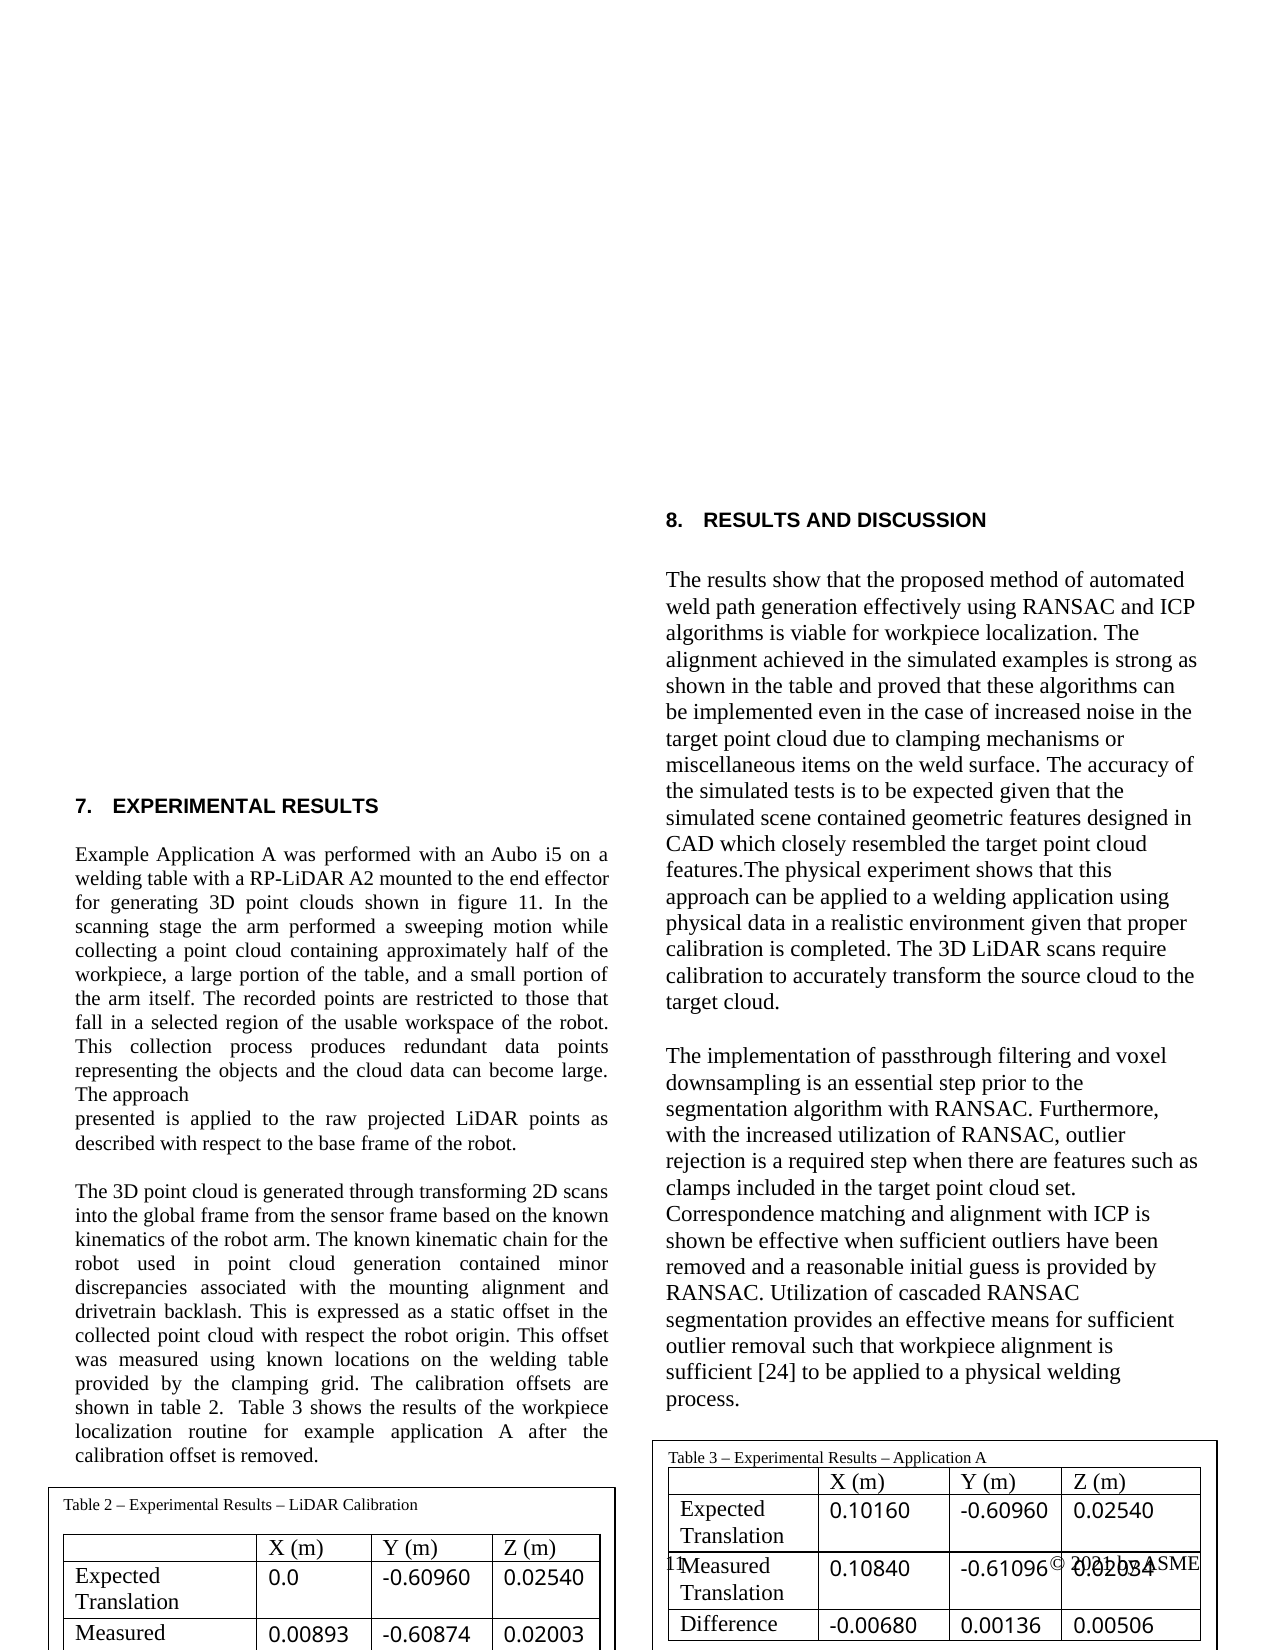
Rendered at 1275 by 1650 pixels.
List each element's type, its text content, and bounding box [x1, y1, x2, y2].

text The results show that the proposed method of automated weld path generation effectively using RANSAC and ICP algorithms is viable for workpiece localization. The alignment achieved in the simulated examples is strong as shown in the table and proved that these algorithms can be implemented even in the case of increased noise in the target point cloud due to clamping mechanisms or miscellaneous items on the weld surface. The accuracy of the simulated tests is to be expected given that the simulated scene contained geometric features designed in CAD which closely resembled the target point cloud features.The physical experiment shows that this approach can be applied to a welding application using physical data in a realistic environment given that proper calibration is completed. The 3D LiDAR scans require calibration to accurately transform the source cloud to the target cloud. [666, 567, 1200, 1014]
text Example Application A was performed with an Aubo i5 on a welding table with a RP-LiDAR A2 mounted to the end effector for generating 3D point clouds shown in figure 11. In the scanning stage the arm performed a sweeping motion while collecting a point cloud containing approximately half of the workpiece, a large portion of the table, and a small portion of the arm itself. The recorded points are restricted to those that fall in a selected region of the usable workspace of the robot. This collection process produces redundant data points representing the objects and the cloud data can become large. The approach [75, 842, 609, 1106]
list EXPERIMENTAL RESULTS [75, 794, 609, 818]
text presented is applied to the raw projected LiDAR points as described with respect to the base frame of the robot. [75, 1106, 609, 1154]
text The implementation of passthrough filtering and voxel downsampling is an essential step prior to the segmentation algorithm with RANSAC. Furthermore, with the increased utilization of RANSAC, outlier rejection is a required step when there are features such as clamps included in the target point cloud set. Correspondence matching and alignment with ICP is shown be effective when sufficient outliers have been removed and a reasonable initial guess is provided by RANSAC. Utilization of cascaded RANSAC segmentation provides an effective means for sufficient outlier removal such that workpiece alignment is sufficient [24] to be applied to a physical welding process. [666, 1042, 1200, 1411]
text The 3D point cloud is generated through transforming 2D scans into the global frame from the sensor frame based on the known kinematics of the robot arm. The known kinematic chain for the robot used in point cloud generation contained minor discrepancies associated with the mounting alignment and drivetrain backlash. This is expressed as a static offset in the collected point cloud with respect the robot origin. This offset was measured using known locations on the welding table provided by the clamping grid. The calibration offsets are shown in table 2. Table 3 shows the results of the workpiece localization routine for example application A after the calibration offset is removed. [75, 1178, 609, 1467]
list RESULTS AND DISCUSSION [666, 508, 1200, 532]
